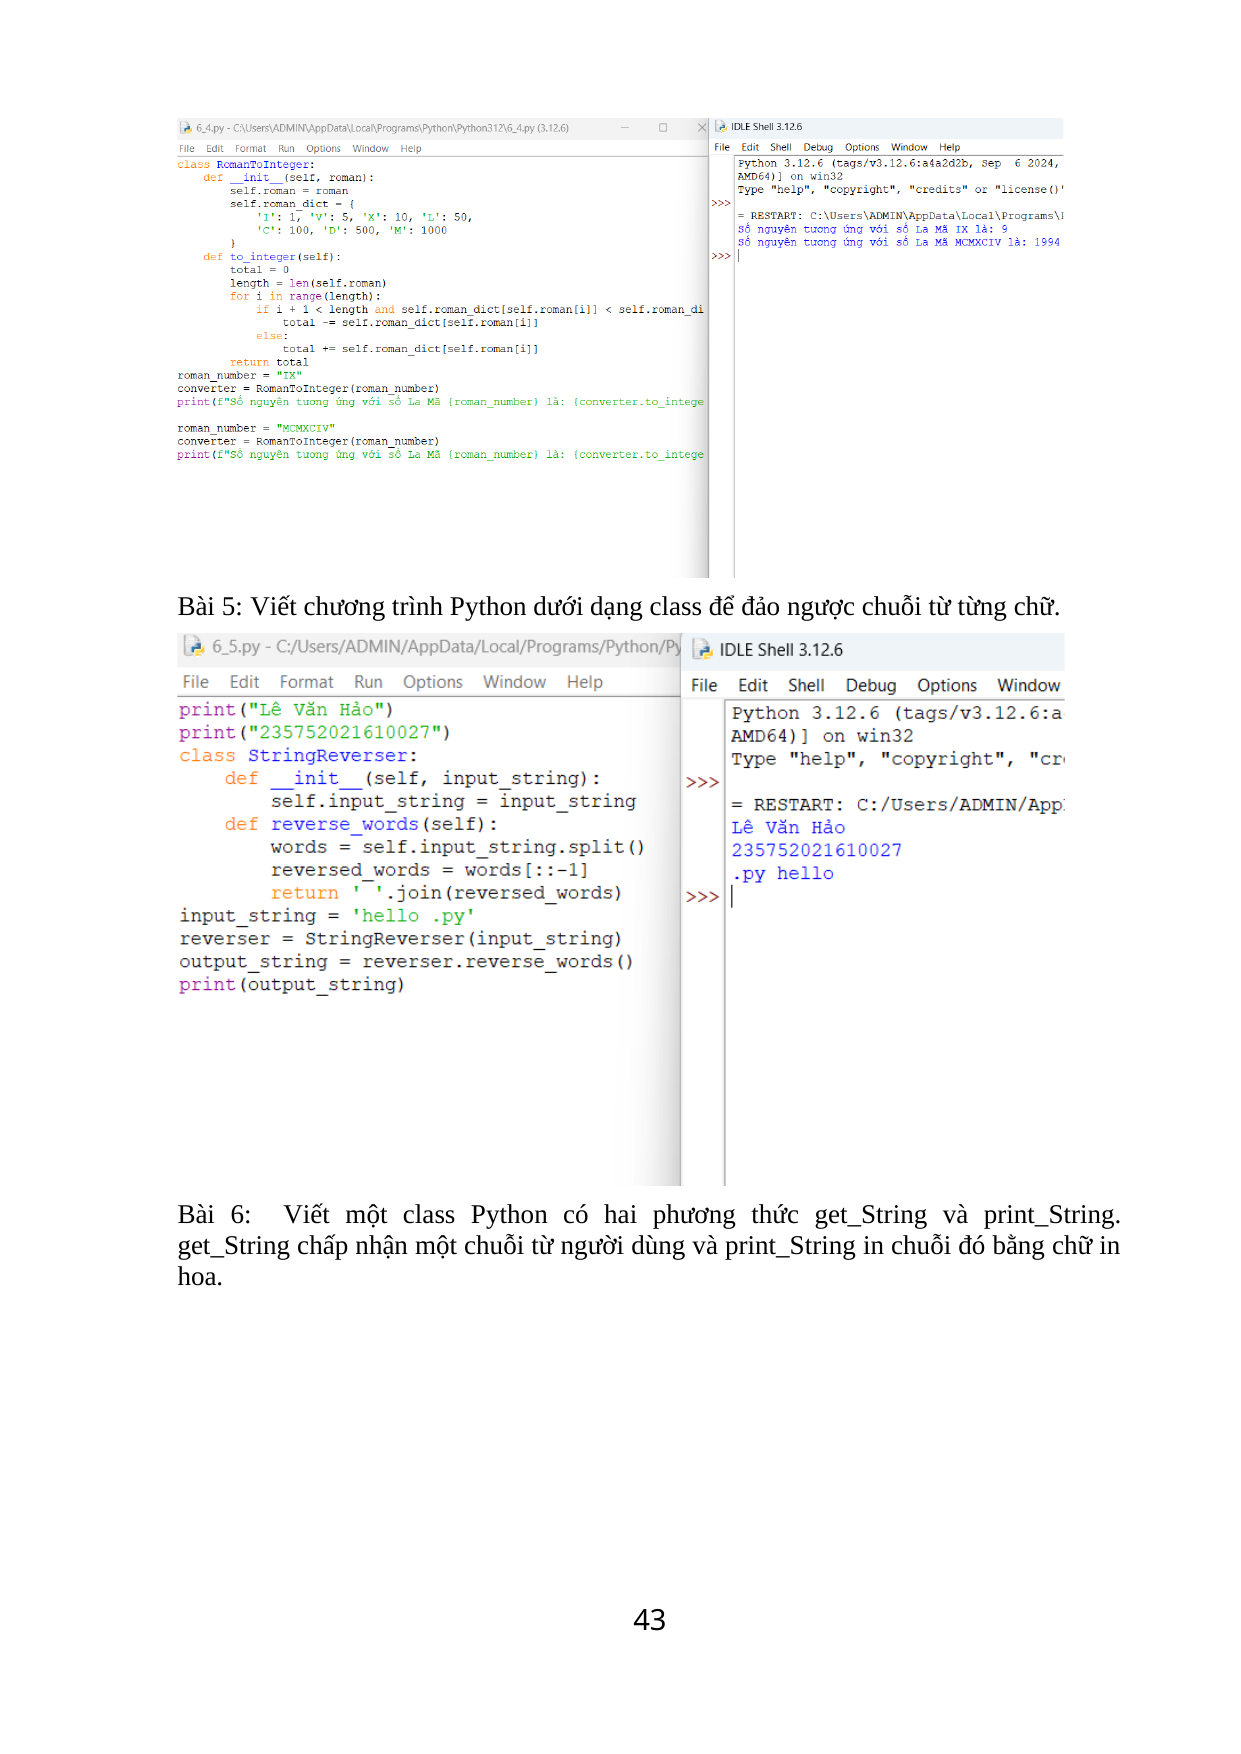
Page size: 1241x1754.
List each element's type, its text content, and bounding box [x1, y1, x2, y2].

picture [177, 118, 1064, 578]
text Bài 5: Viết chương trình Python dưới dạng class để đảo ngược chuỗi từ từng chữ. [177, 590, 1122, 621]
text Bài 6: Viết một class Python có hai phương thức get_String và print_String. get_String chấp nhận một chuỗi từ người dùng và print_String in chuỗi đó bằng chữ in hoa. [177, 1198, 1122, 1291]
picture [177, 633, 1065, 1186]
